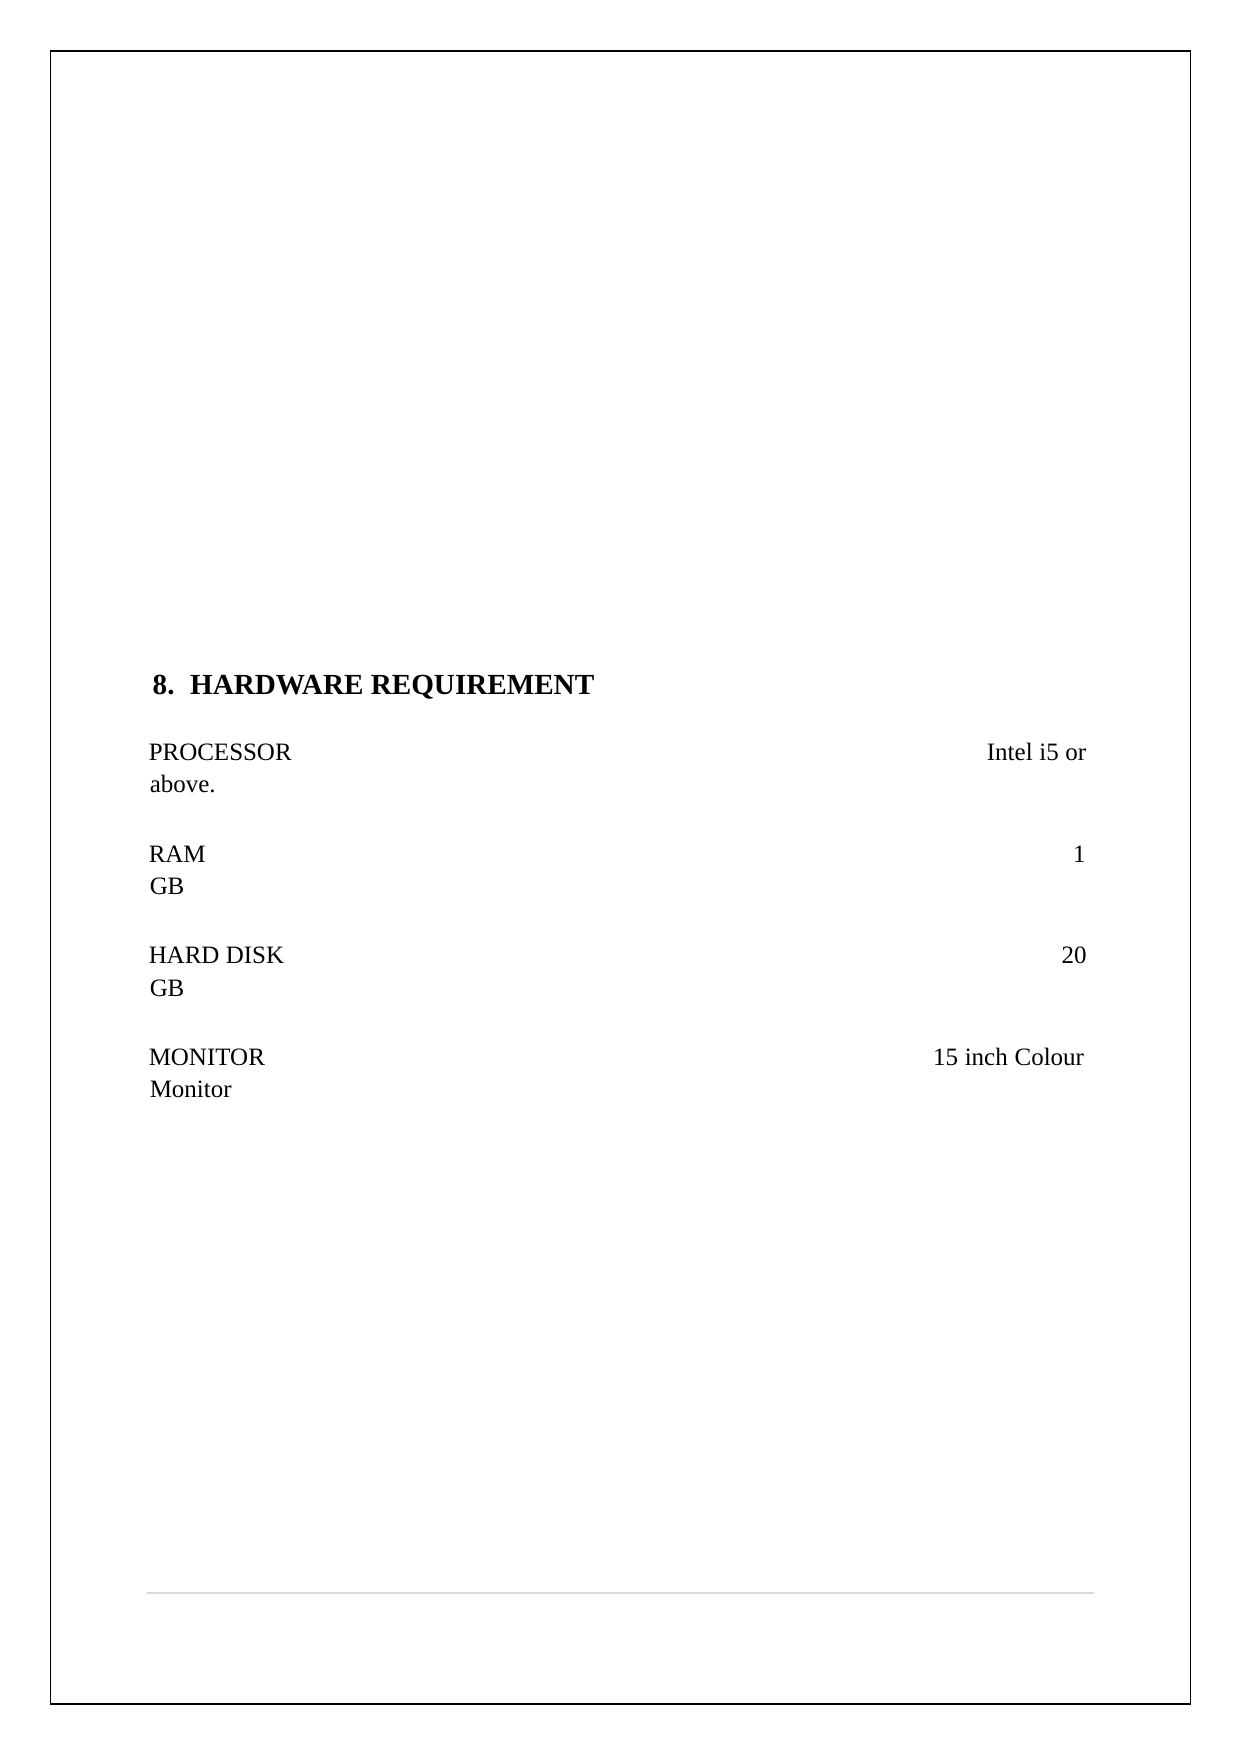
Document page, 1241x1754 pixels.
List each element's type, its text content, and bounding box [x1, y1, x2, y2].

text MONITOR 15 inch Colour Monitor [148, 1042, 1092, 1103]
text PROCESSOR Intel i5 or above. [148, 737, 1092, 798]
text RAM 1 GB [148, 839, 1092, 900]
text HARD DISK 20 GB [148, 941, 1092, 1002]
subtitle HARDWARE REQUIREMENT [152, 667, 1091, 701]
